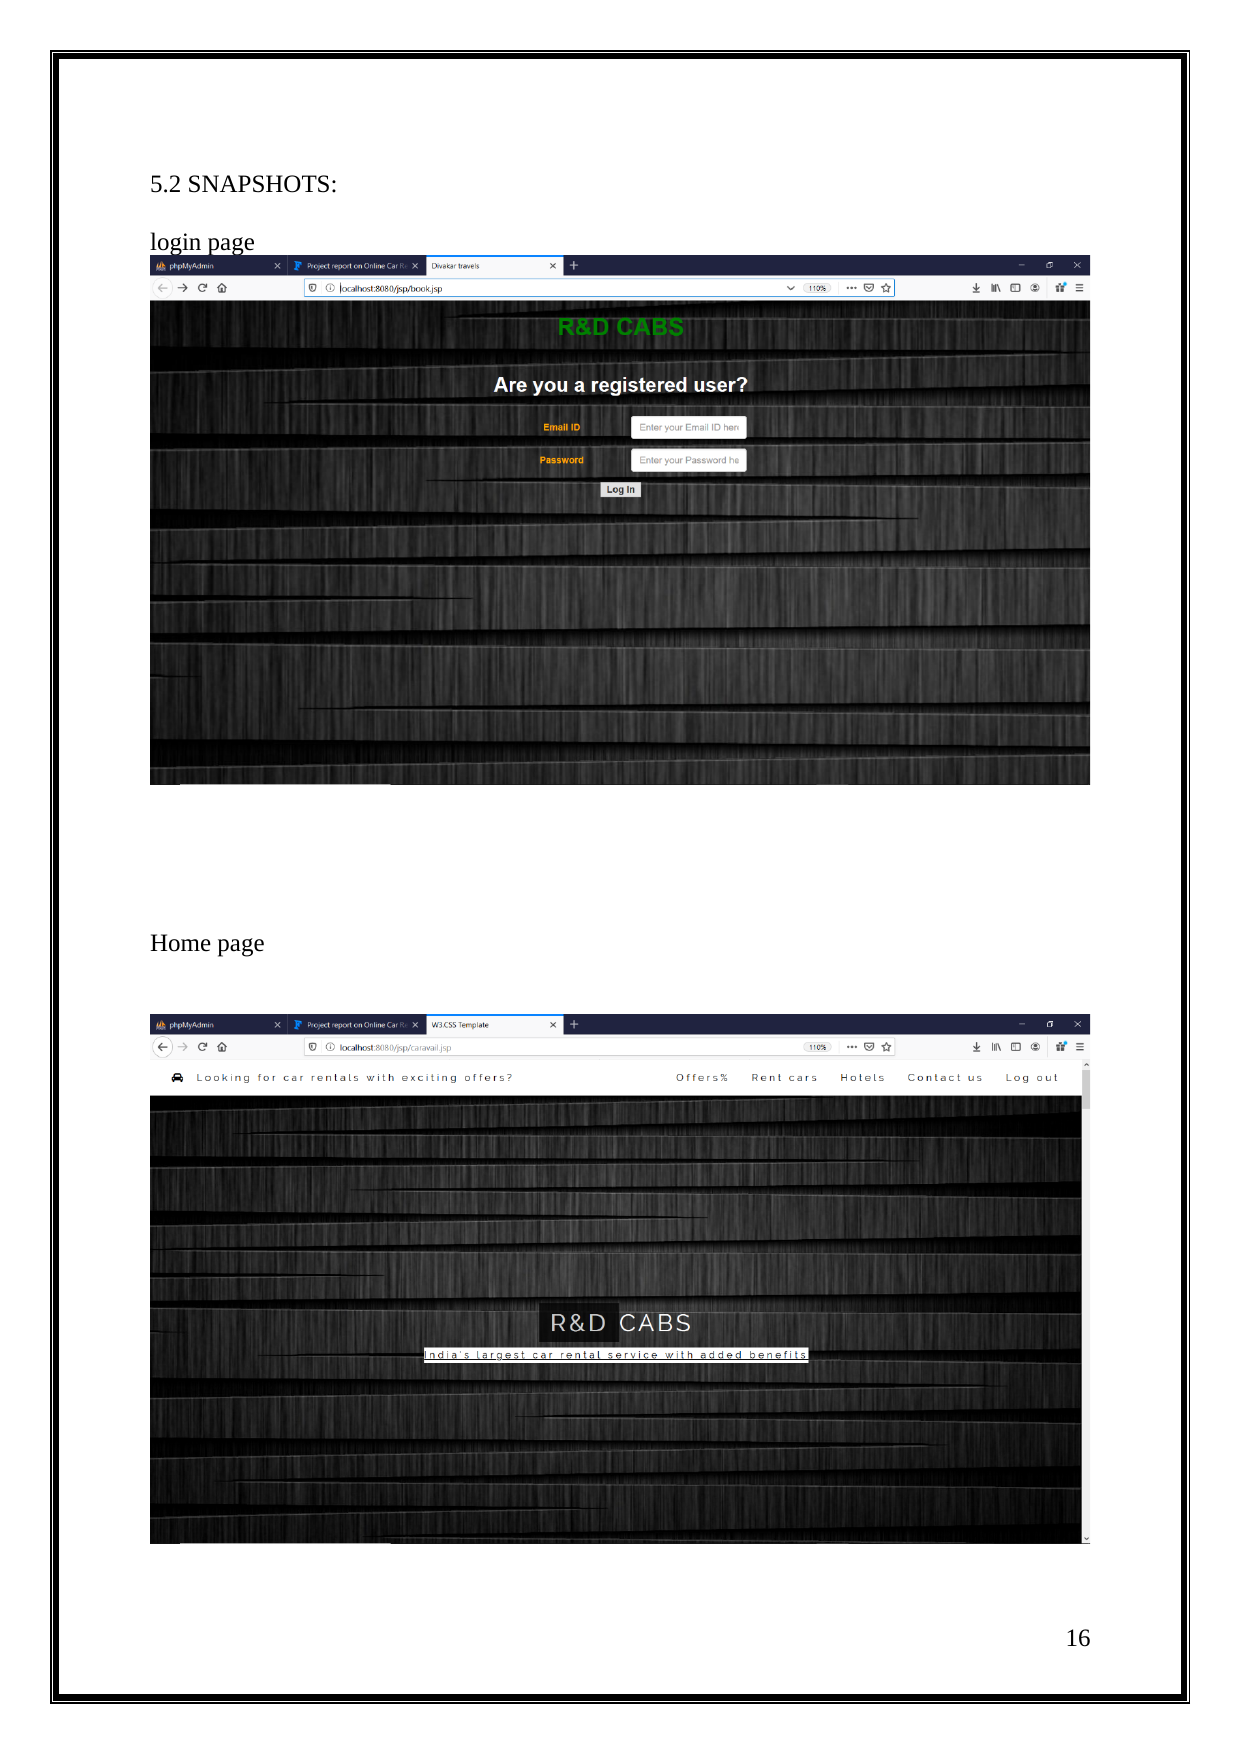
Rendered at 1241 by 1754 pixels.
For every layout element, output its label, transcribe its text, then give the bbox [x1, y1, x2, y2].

text Home page [150, 928, 1090, 957]
text login page [150, 227, 1090, 255]
picture [150, 255, 1091, 785]
text 5.2 SNAPSHOTS: [150, 169, 1090, 198]
picture [150, 1014, 1091, 1544]
